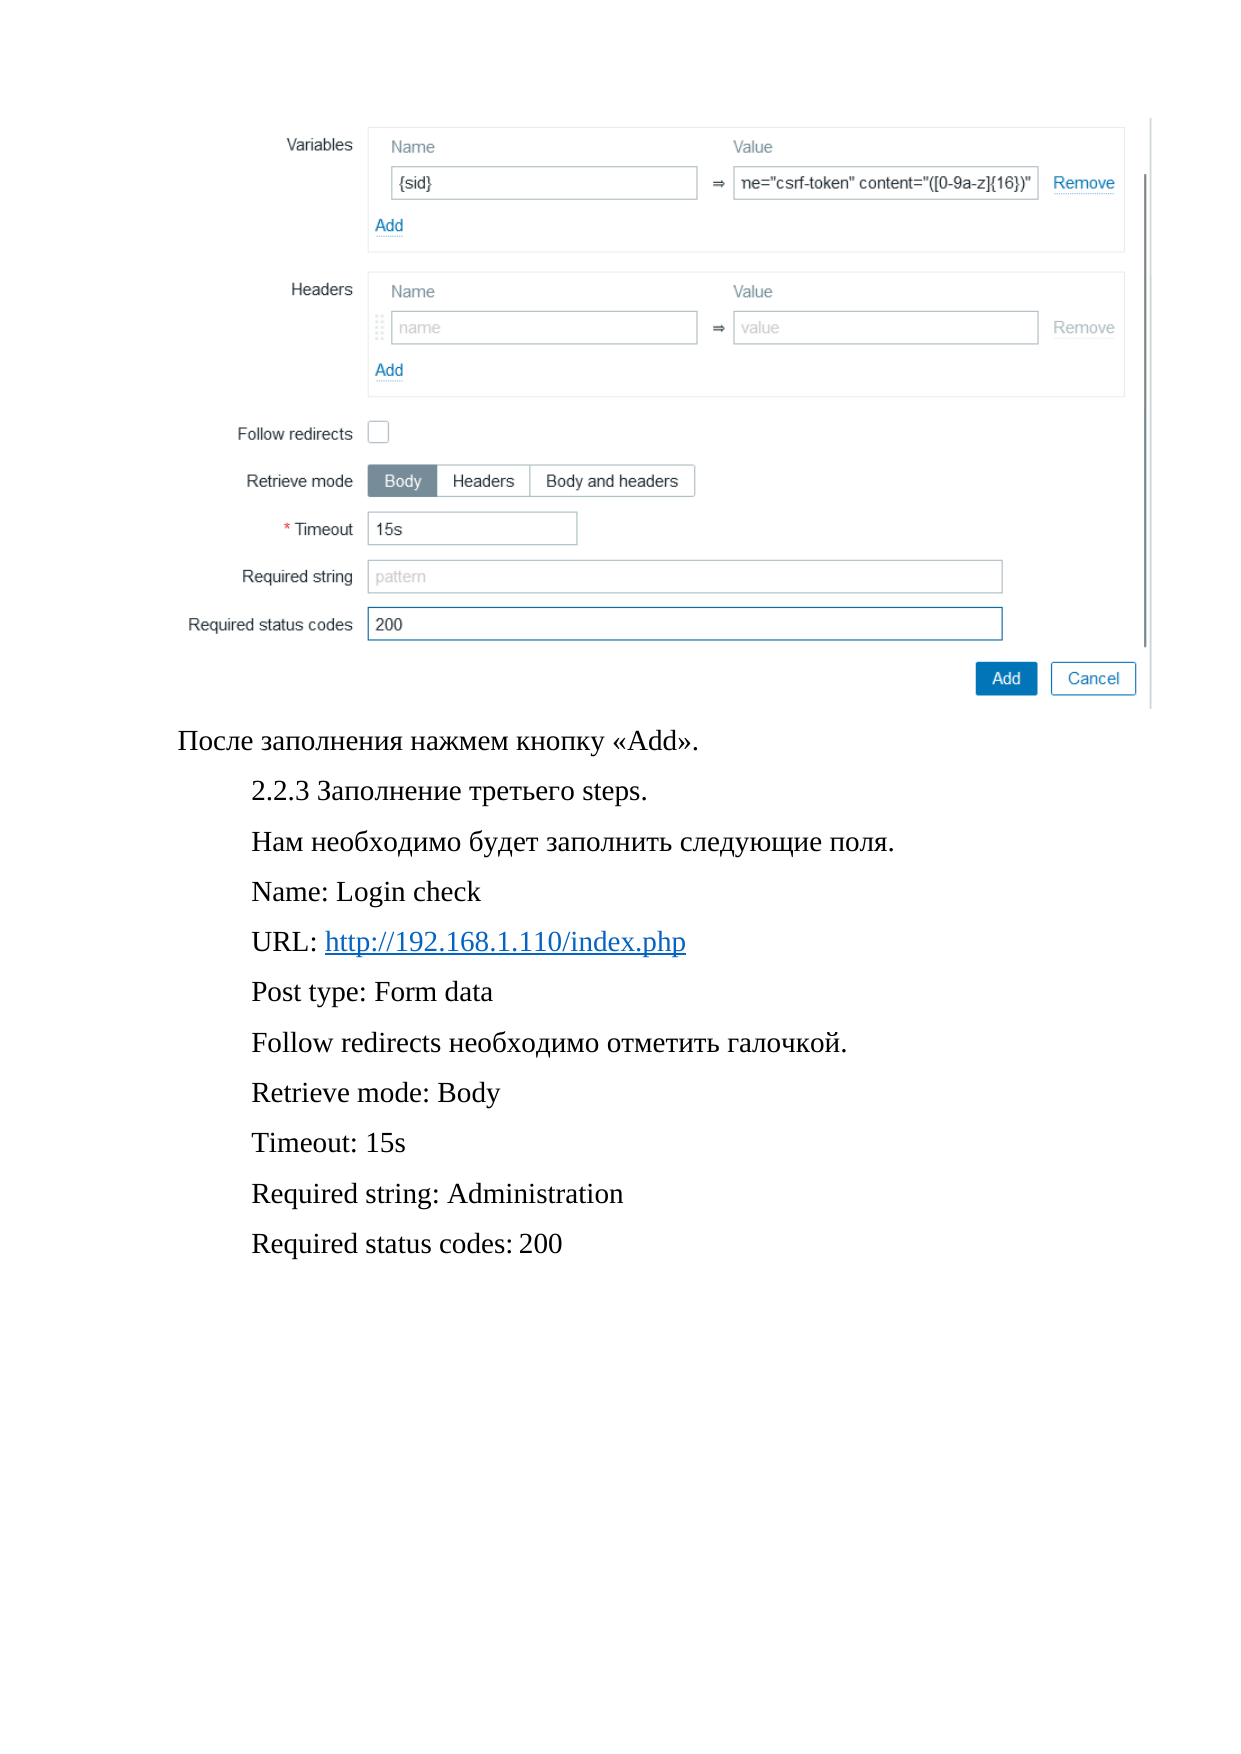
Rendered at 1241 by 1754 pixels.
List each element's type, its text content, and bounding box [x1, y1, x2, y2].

text 2.2.3 Заполнение третьего steps. [177, 773, 1152, 807]
text Follow redirects необходимо отметить галочкой. [251, 1025, 1152, 1058]
text После заполнения нажмем кнопку «Add». [177, 723, 1152, 757]
text Нам необходимо будет заполнить следующие поля. [177, 824, 1152, 857]
text Timeout: 15s [251, 1126, 1152, 1159]
text Retrieve mode: Body [251, 1075, 1152, 1109]
text URL: http://192.168.1.110/index.php [251, 924, 1152, 958]
text Required status codes: 200 [251, 1226, 1152, 1260]
text Required string: Administration [251, 1176, 1152, 1209]
picture [177, 118, 1152, 709]
text Name: Login check [251, 874, 1152, 907]
text Post type: Form data [251, 974, 1152, 1008]
